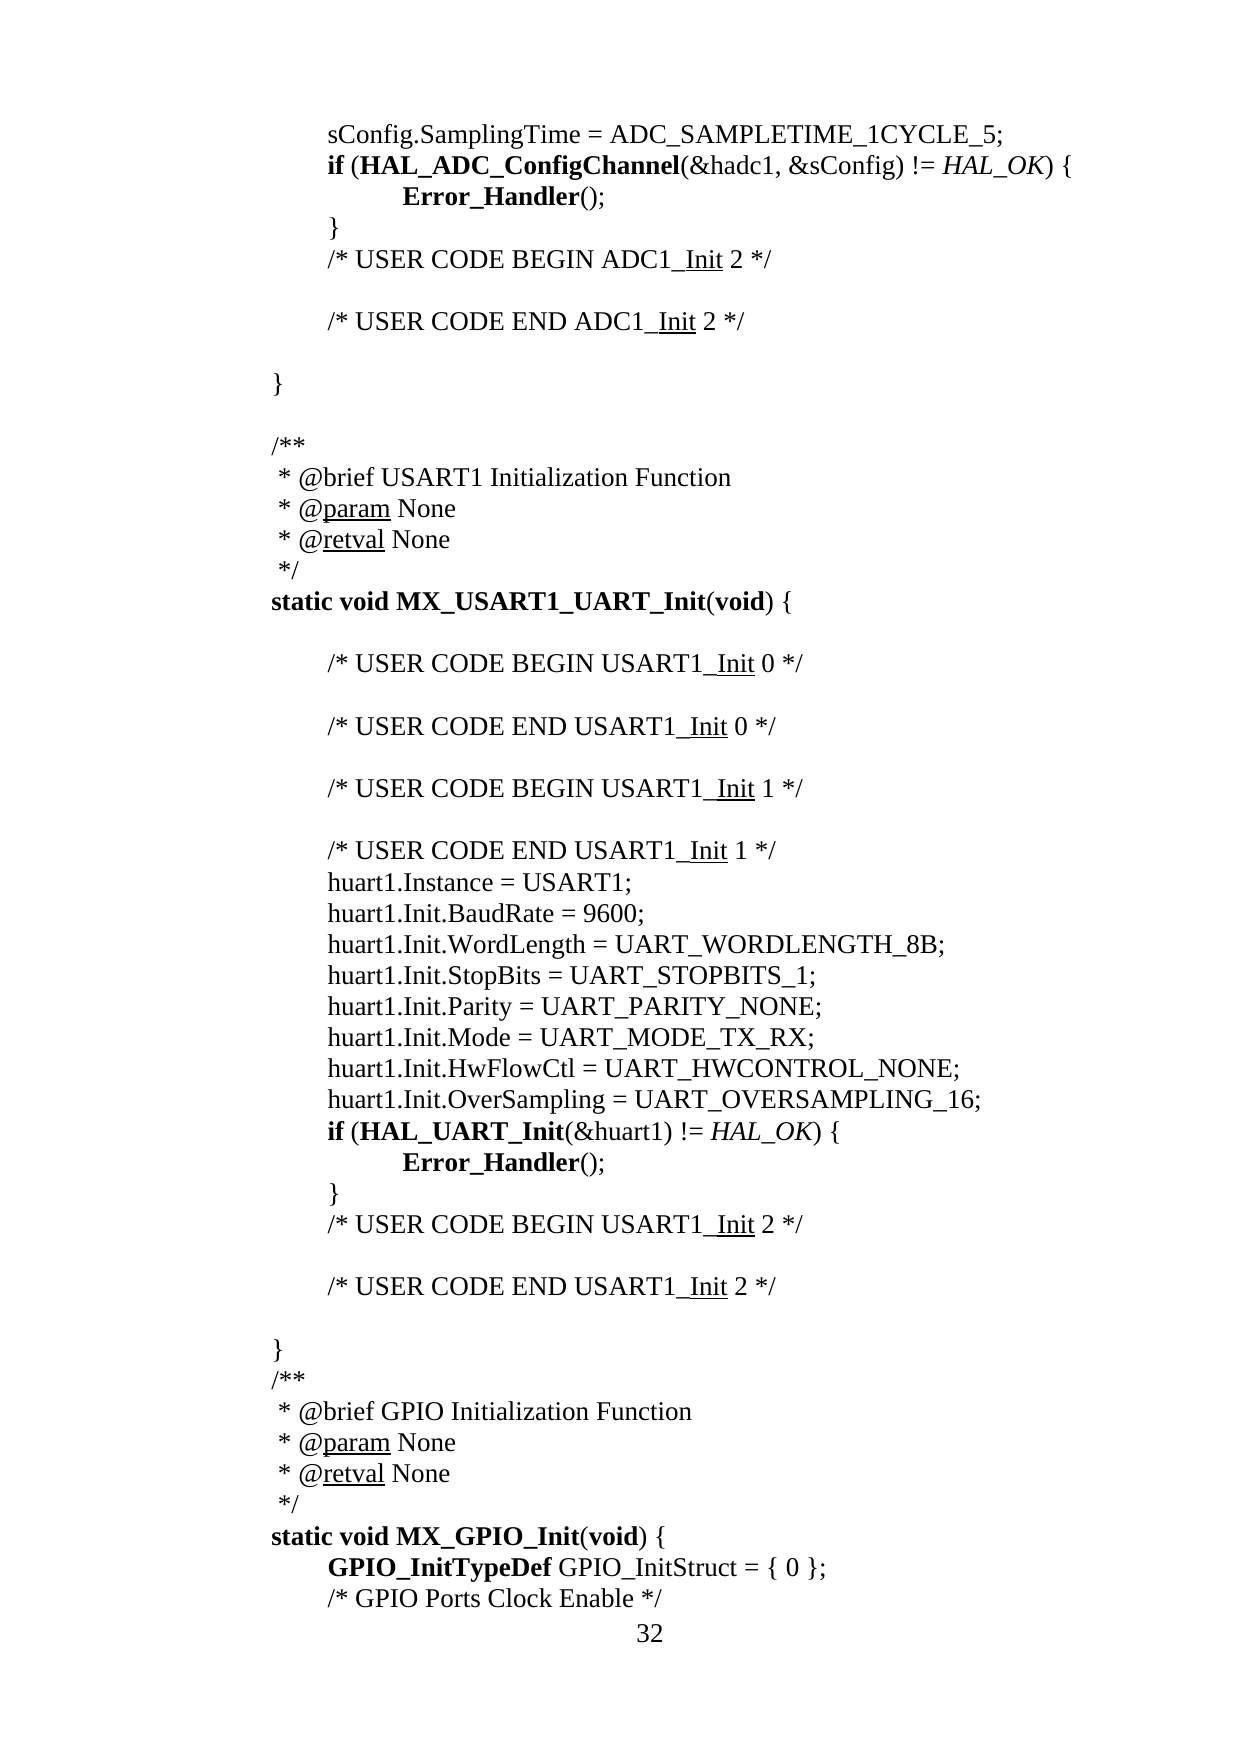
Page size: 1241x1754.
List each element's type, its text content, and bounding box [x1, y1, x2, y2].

text /* USER CODE END USART1_Init 2 */ [271, 1271, 1122, 1302]
text /* USER CODE END USART1_Init 0 */ [271, 710, 1122, 741]
text * @retval None [271, 523, 1122, 554]
text Error_Handler(); [271, 180, 1122, 212]
text } [271, 1177, 1122, 1208]
text /* USER CODE END ADC1_Init 2 */ [271, 305, 1122, 336]
text } [271, 367, 1122, 398]
text /* USER CODE END USART1_Init 1 */ [271, 834, 1122, 866]
text /* USER CODE BEGIN USART1_Init 0 */ [271, 648, 1122, 679]
text GPIO_InitTypeDef GPIO_InitStruct = { 0 }; [271, 1551, 1122, 1582]
text * @param None [271, 492, 1122, 523]
text /* USER CODE BEGIN ADC1_Init 2 */ [271, 243, 1122, 274]
text sConfig.SamplingTime = ADC_SAMPLETIME_1CYCLE_5; [271, 118, 1122, 149]
text huart1.Init.HwFlowCtl = UART_HWCONTROL_NONE; [271, 1052, 1122, 1084]
text /* USER CODE BEGIN USART1_Init 1 */ [271, 772, 1122, 803]
text */ [271, 554, 1122, 585]
text * @param None [271, 1426, 1122, 1457]
text } [271, 212, 1122, 243]
text */ [271, 1488, 1122, 1520]
text huart1.Instance = USART1; [271, 866, 1122, 897]
text if (HAL_UART_Init(&huart1) != HAL_OK) { [271, 1115, 1122, 1146]
text huart1.Init.Mode = UART_MODE_TX_RX; [271, 1021, 1122, 1052]
text static void MX_GPIO_Init(void) { [271, 1520, 1122, 1551]
text /* USER CODE BEGIN USART1_Init 2 */ [271, 1208, 1122, 1239]
text huart1.Init.OverSampling = UART_OVERSAMPLING_16; [271, 1084, 1122, 1115]
text huart1.Init.BaudRate = 9600; [271, 897, 1122, 928]
text huart1.Init.StopBits = UART_STOPBITS_1; [271, 959, 1122, 990]
text if (HAL_ADC_ConfigChannel(&hadc1, &sConfig) != HAL_OK) { [271, 149, 1122, 180]
text * @retval None [271, 1457, 1122, 1488]
text } [271, 1333, 1122, 1364]
text * @brief USART1 Initialization Function [271, 461, 1122, 492]
text Error_Handler(); [271, 1146, 1122, 1177]
text /** [271, 429, 1122, 461]
text /** [271, 1364, 1122, 1395]
text huart1.Init.WordLength = UART_WORDLENGTH_8B; [271, 928, 1122, 959]
text static void MX_USART1_UART_Init(void) { [271, 585, 1122, 616]
text huart1.Init.Parity = UART_PARITY_NONE; [271, 990, 1122, 1021]
text /* GPIO Ports Clock Enable */ [271, 1582, 1122, 1613]
text * @brief GPIO Initialization Function [271, 1395, 1122, 1426]
